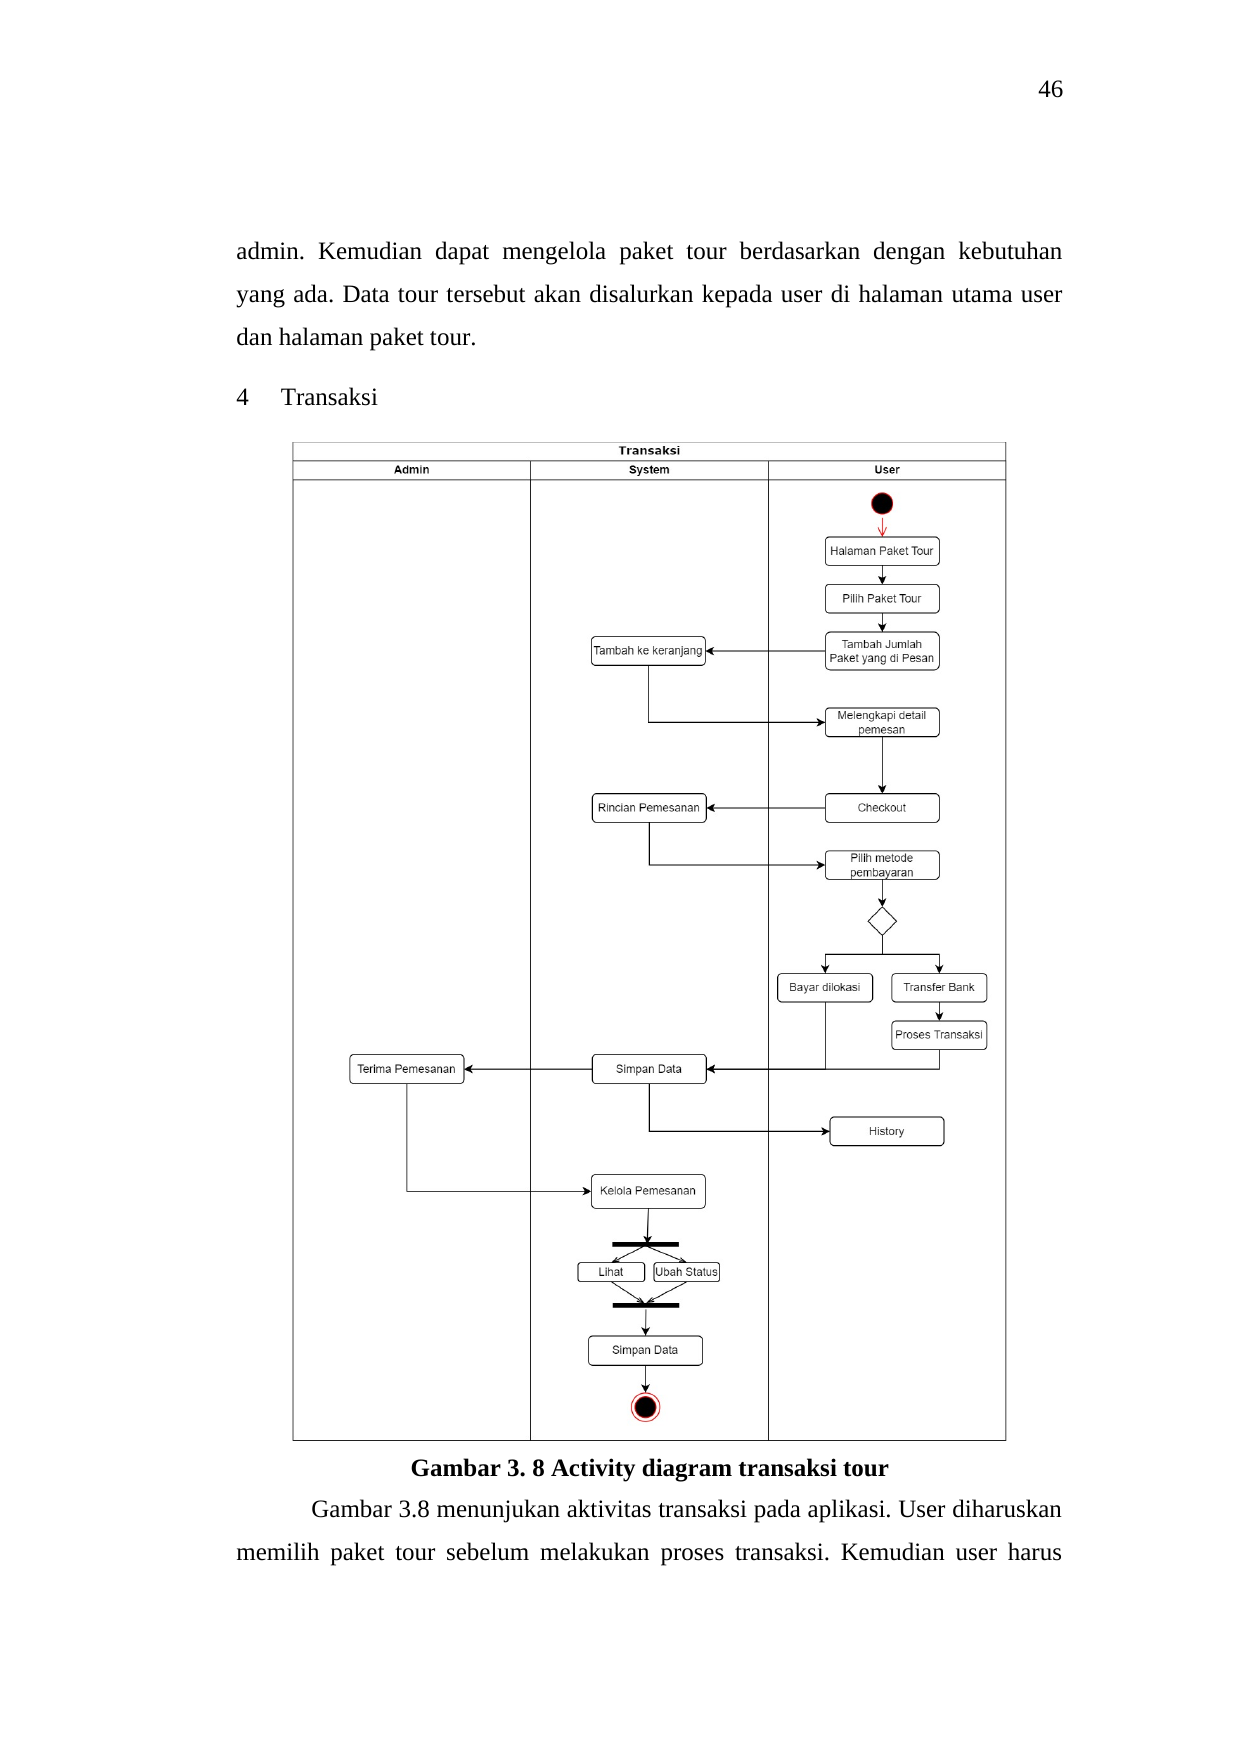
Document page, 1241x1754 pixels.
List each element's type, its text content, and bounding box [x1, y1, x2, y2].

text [236, 1494, 1063, 1566]
list Transaksi [236, 382, 1063, 411]
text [236, 236, 1063, 351]
picture [292, 442, 1007, 1441]
